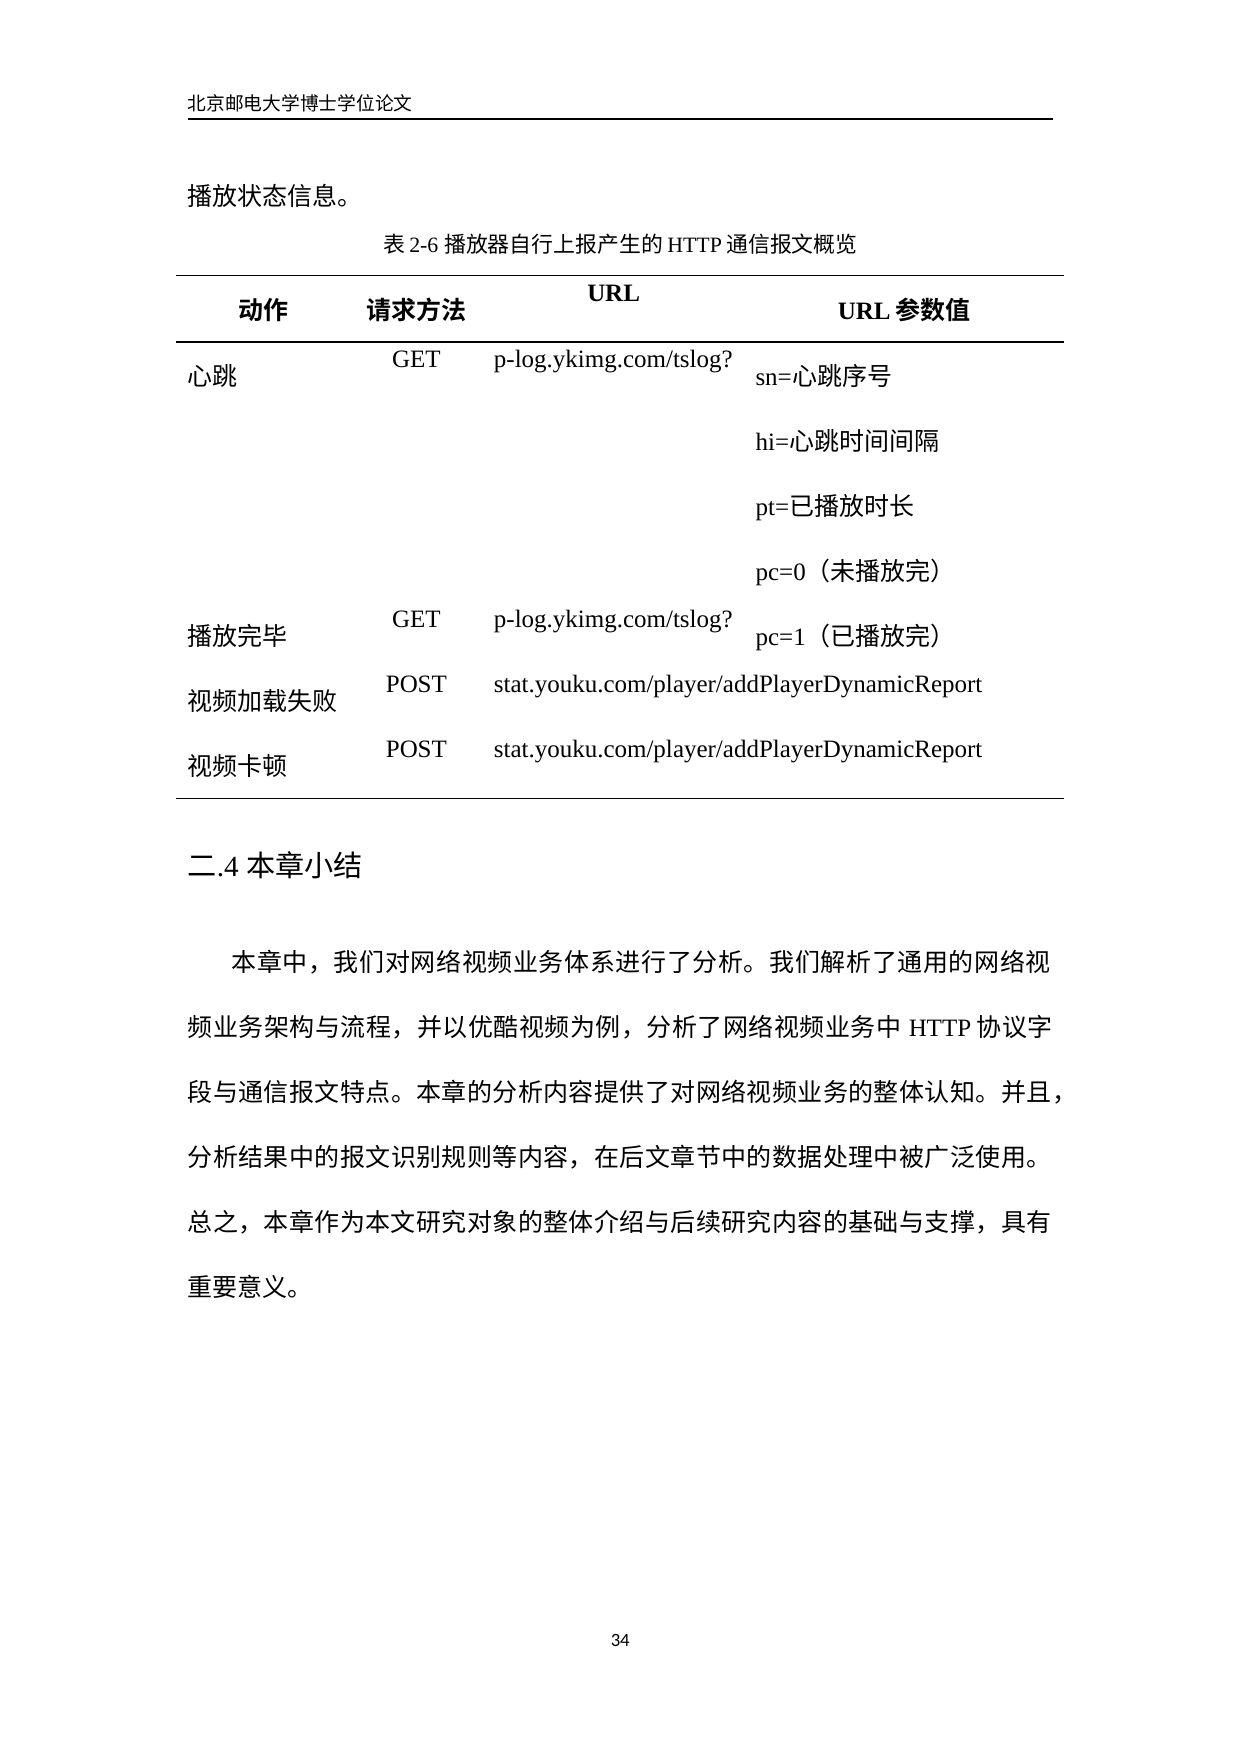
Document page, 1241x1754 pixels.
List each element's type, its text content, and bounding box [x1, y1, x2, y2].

table_header 请求方法 [350, 276, 482, 341]
table_cell 视频卡顿 [176, 733, 350, 797]
table_cell POST [350, 733, 482, 797]
table_cell p-log.ykimg.com/tslog? [483, 343, 744, 602]
table_cell 播放完毕 [176, 603, 350, 667]
table_cell 视频加载失败 [176, 668, 350, 732]
table_header 动作 [176, 276, 350, 341]
table_cell p-log.ykimg.com/tslog? [483, 603, 744, 667]
table_cell GET [350, 603, 482, 667]
table_header URL [483, 276, 744, 341]
table_cell sn=心跳序号 hi=心跳时间间隔 pt=已播放时长 pc=0（未播放完） [744, 343, 1064, 602]
table_cell POST [350, 668, 482, 732]
text 本章中，我们对网络视频业务体系进行了分析。我们解析了通用的网络视频业务架构与流程，并以优酷视频为例，分析了网络视频业务中HTTP协议字段与通信报文特点。本章的分析内容提供了对网络视频业务的整体认知。并且，分析结果中的报文识别规则等内容，在后文章节中的数据处理中被广泛使用。总之，本章作为本文研究对象的整体介绍与后续研究内容的基础与支撑，具有重要意义。 [187, 928, 1053, 1318]
table_cell GET [350, 343, 482, 602]
table_cell stat.youku.com/player/addPlayerDynamicReport [483, 668, 1064, 732]
table_cell pc=1（已播放完） [744, 603, 1064, 667]
text 本章小结 [187, 831, 1053, 896]
table_header URL参数值 [744, 276, 1064, 341]
table_cell 心跳 [176, 343, 350, 602]
text 表2-6 播放器自行上报产生的HTTP通信报文概览 [187, 227, 1053, 259]
table_cell stat.youku.com/player/addPlayerDynamicReport [483, 733, 1064, 797]
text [187, 162, 1053, 227]
